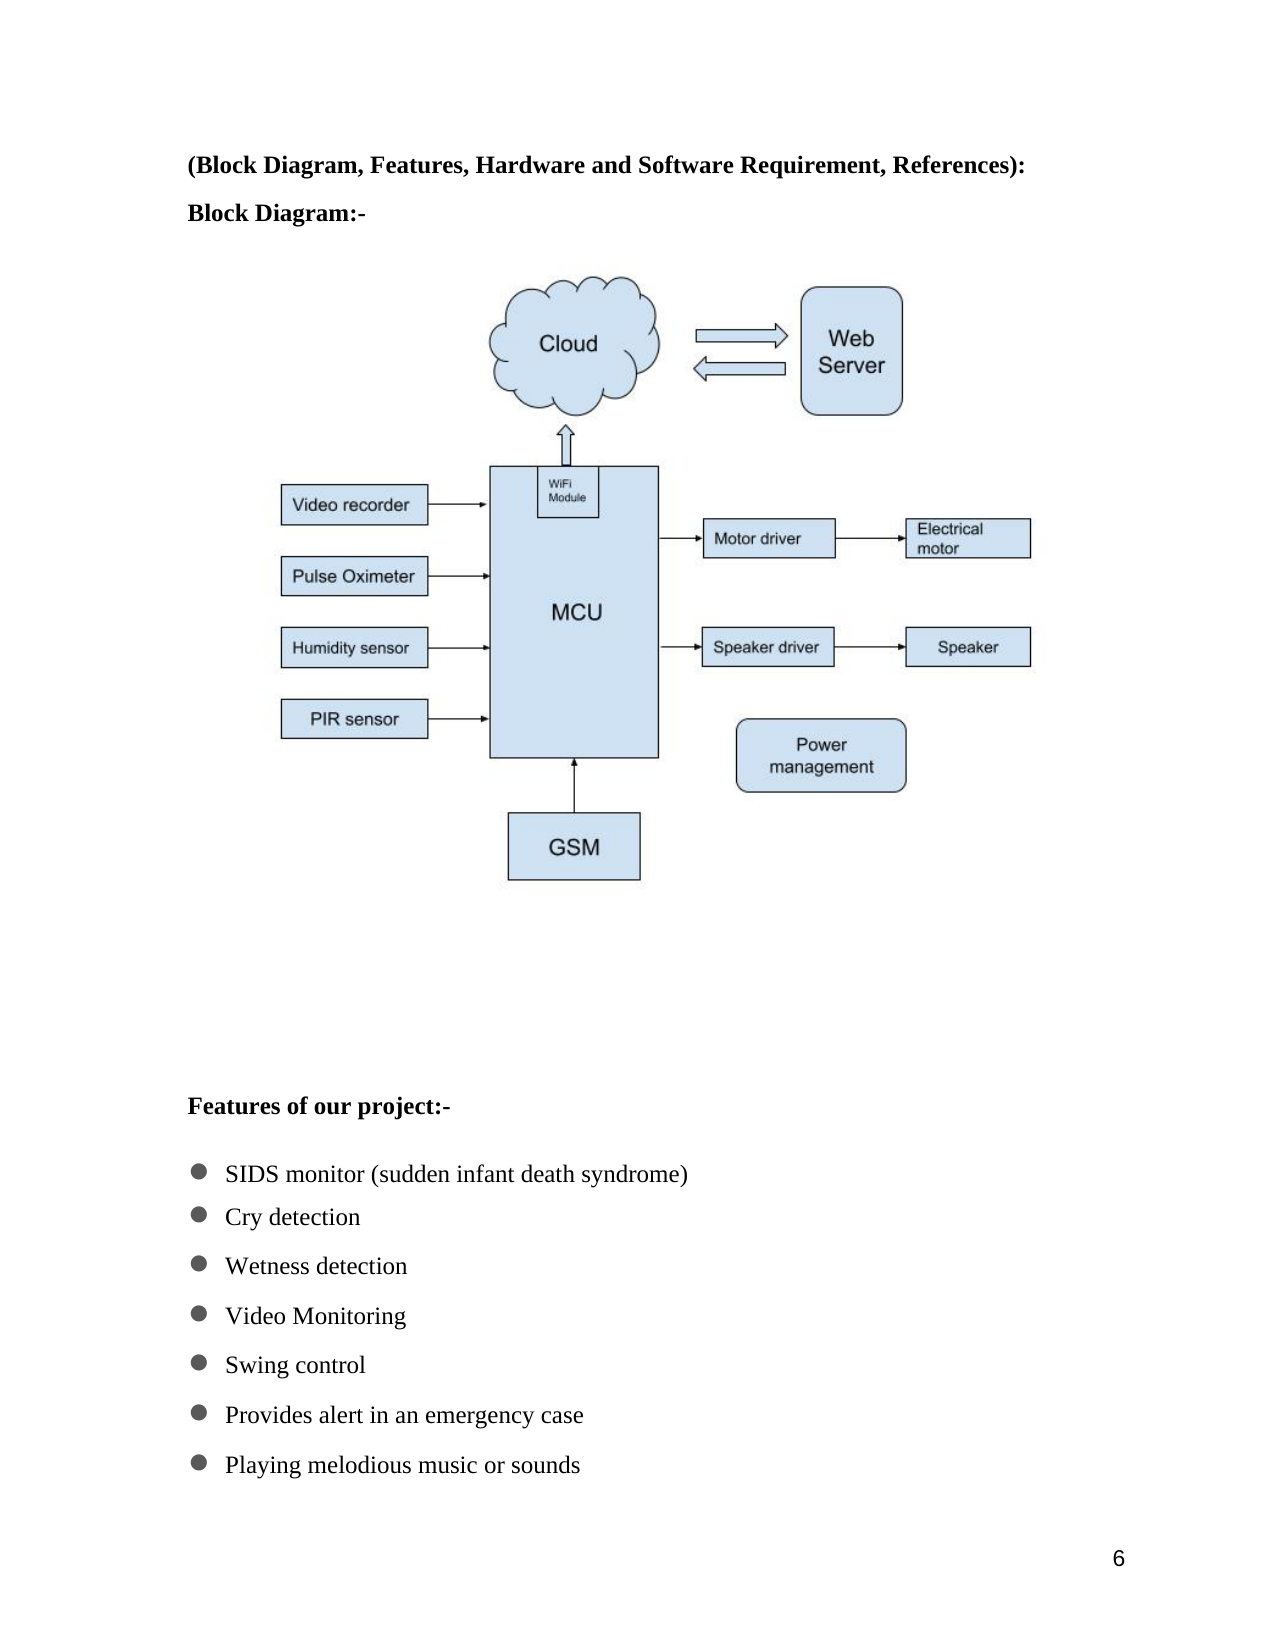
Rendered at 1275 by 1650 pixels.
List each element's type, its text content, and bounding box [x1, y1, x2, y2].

text Block Diagram:- [187, 198, 1125, 226]
list Wetness detection [187, 1239, 1125, 1283]
text Features of our project:- [187, 1091, 1125, 1119]
picture [187, 245, 1163, 977]
list Swing control [187, 1339, 1125, 1382]
list Playing melodious music or sounds [187, 1438, 1125, 1481]
list Provides alert in an emergency case [187, 1388, 1125, 1431]
text (Block Diagram, Features, Hardware and Software Requirement, References): [187, 150, 1125, 179]
list Video Monitoring [187, 1289, 1125, 1332]
list Cry detection [187, 1190, 1125, 1233]
list SIDS monitor (sudden infant death syndrome) [187, 1147, 1125, 1190]
